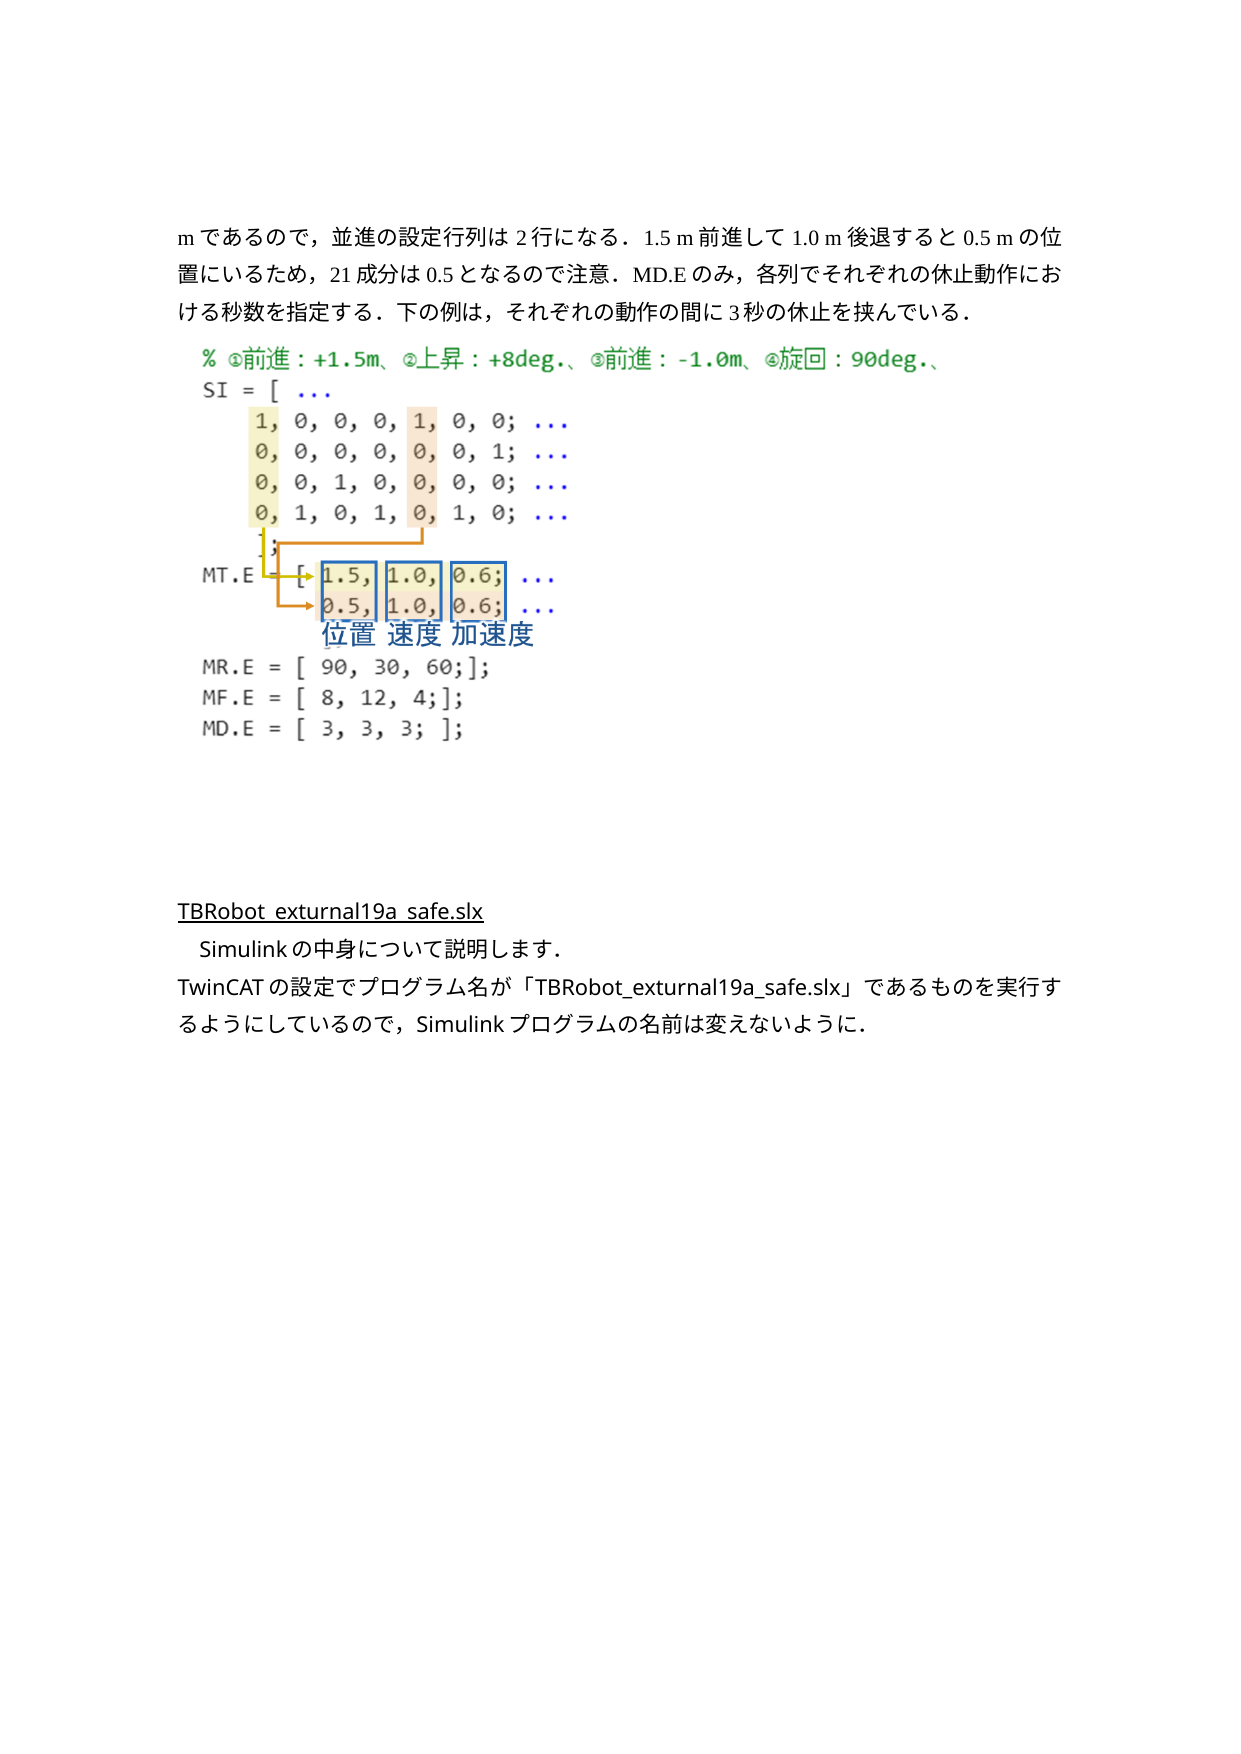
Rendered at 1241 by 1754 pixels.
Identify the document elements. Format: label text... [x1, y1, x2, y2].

picture [177, 329, 951, 755]
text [177, 217, 1063, 329]
text Simulinkの中身について説明します． TwinCATの設定でプログラム名が「TBRobot_exturnal19a_safe.slx」であるものを実行するようにしているので，Simulinkプログラムの名前は変えないように． [177, 929, 1063, 1042]
text TBRobot_exturnal19a_safe.slx [177, 892, 1063, 929]
